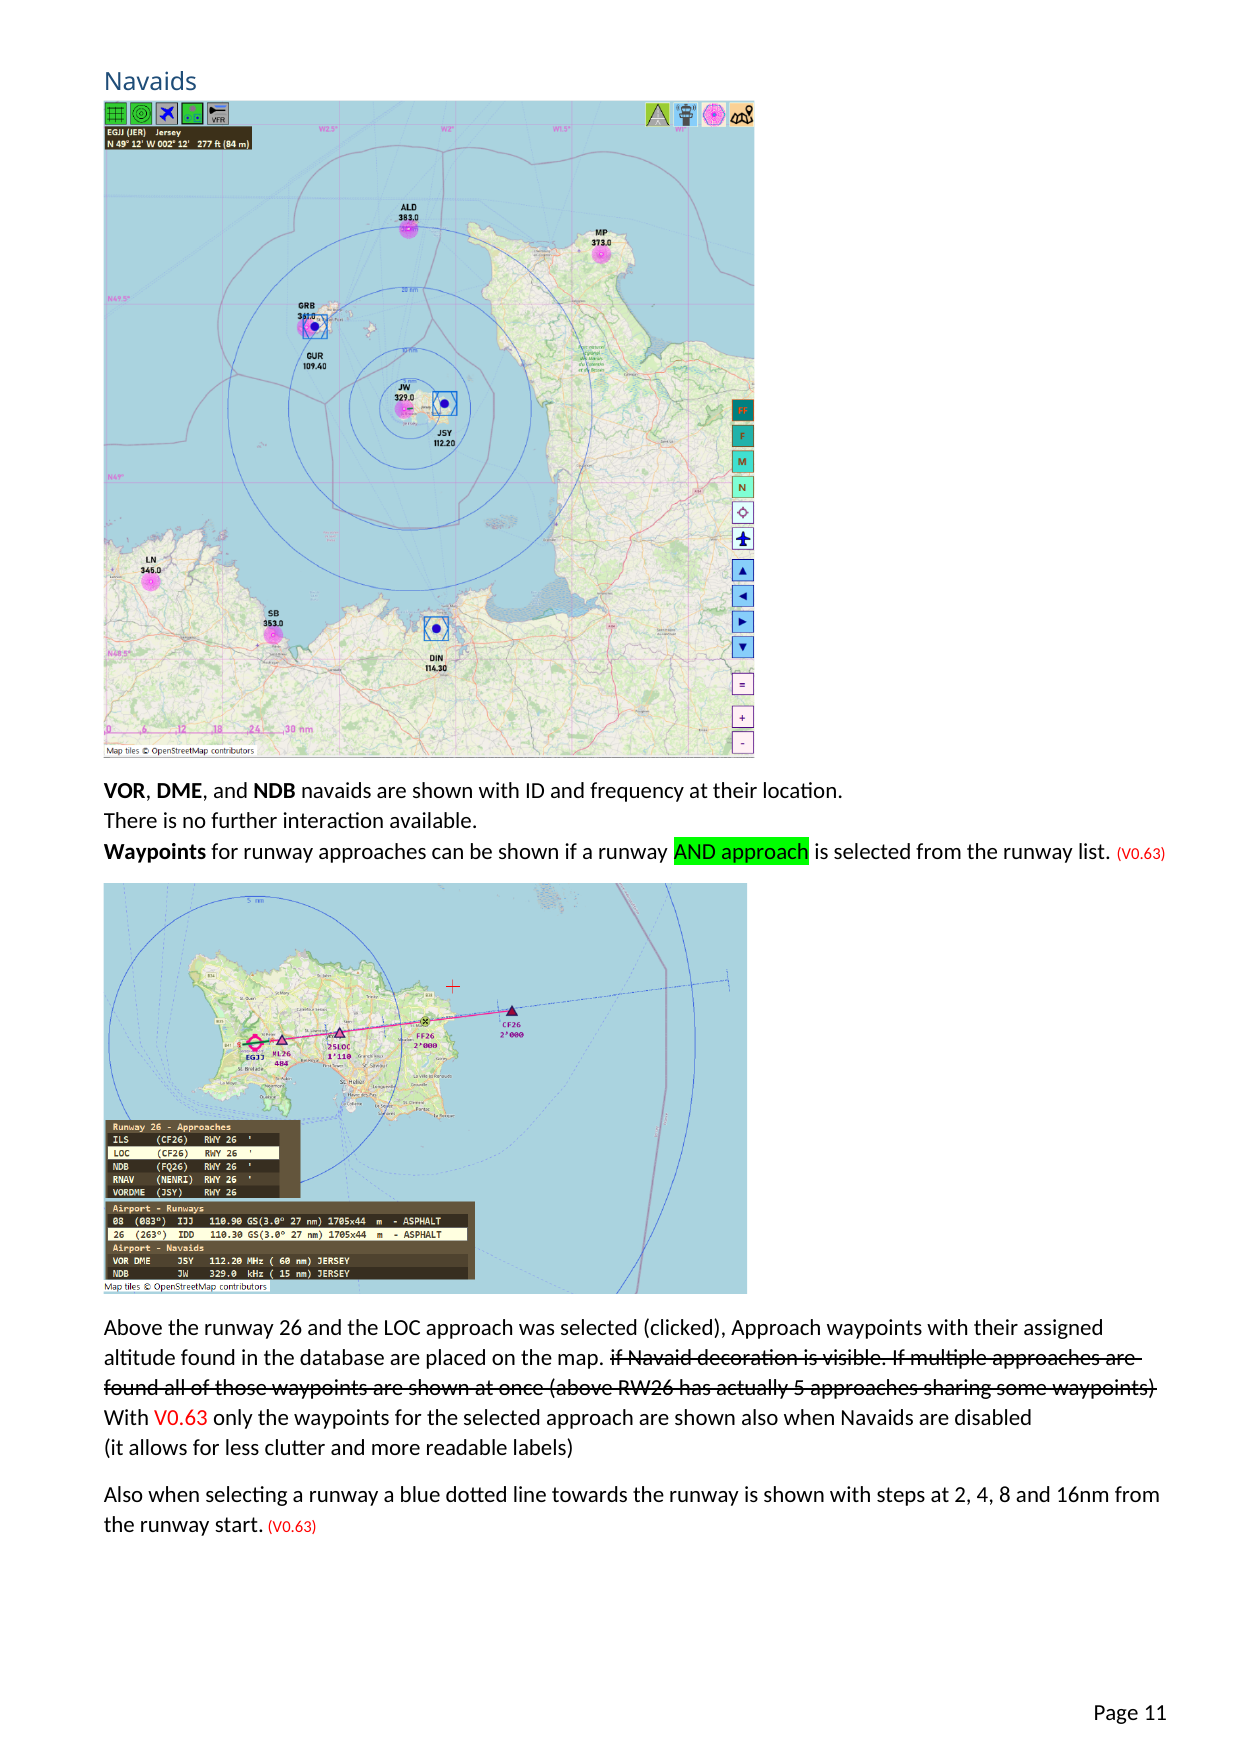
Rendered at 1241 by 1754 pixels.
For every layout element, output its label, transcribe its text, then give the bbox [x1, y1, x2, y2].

subtitle Navaids [103, 63, 1167, 97]
text Above the runway 26 and the LOC approach was selected (clicked), Approach waypoints with their assigned altitude found in the database are placed on the map. if Navaid decoration is visible. If multiple approaches are found all of those waypoints are shown at once (above RW26 has actually 5 approaches sharing some waypoints) With V0.63 only the waypoints for the selected approach are shown also when Navaids are disabled (it allows for less clutter and more readable labels) [103, 1313, 1167, 1462]
picture [103, 100, 755, 758]
text VOR, DME, and NDB navaids are shown with ID and frequency at their location. There is no further interaction available. Waypoints for runway approaches can be shown if a runway AND approach is selected from the runway list. (V0.63) [103, 776, 1167, 865]
picture [103, 883, 748, 1294]
text Also when selecting a runway a blue dotted line towards the runway is shown with steps at 2, 4, 8 and 16nm from the runway start. (V0.63) [103, 1480, 1167, 1539]
